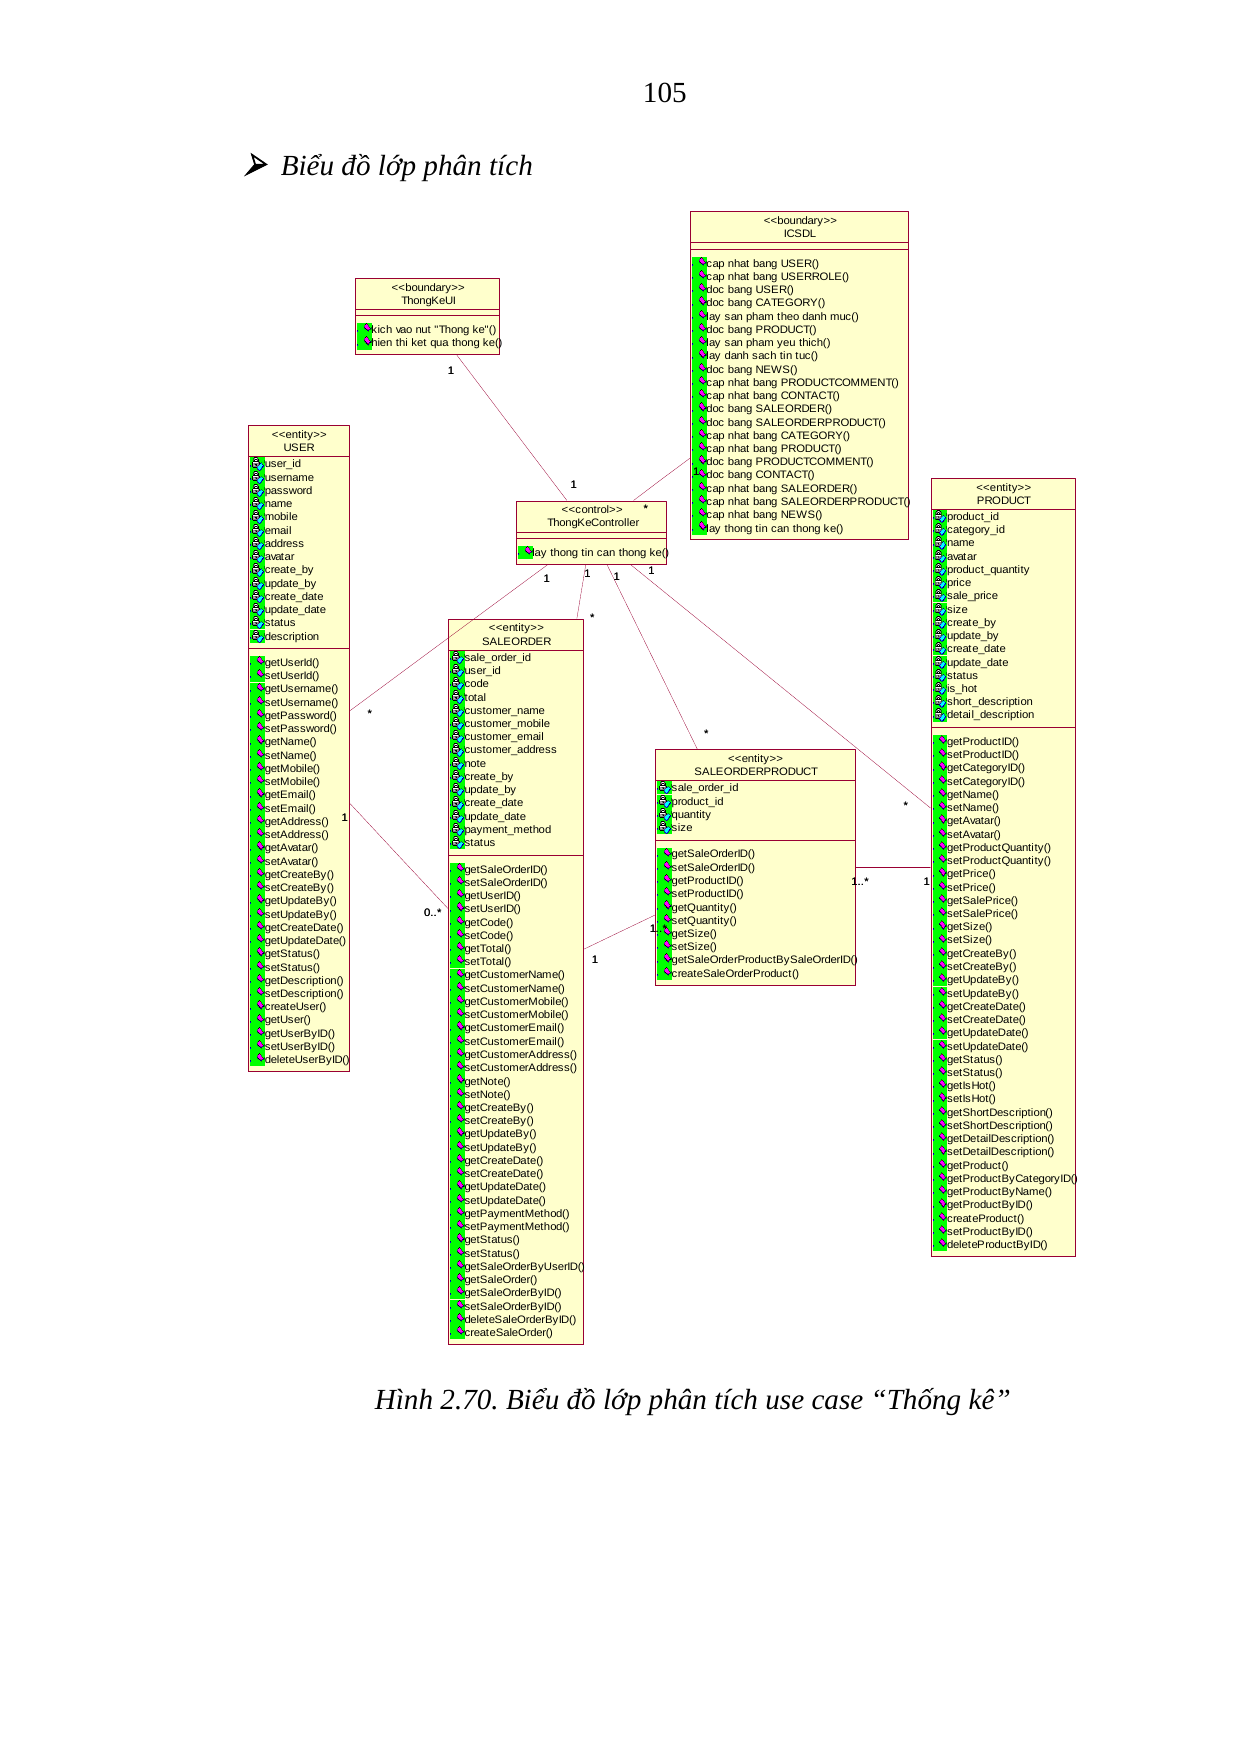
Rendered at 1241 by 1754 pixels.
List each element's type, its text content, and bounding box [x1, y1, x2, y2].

list Biểu đồ lớp phân tích [243, 148, 1122, 181]
